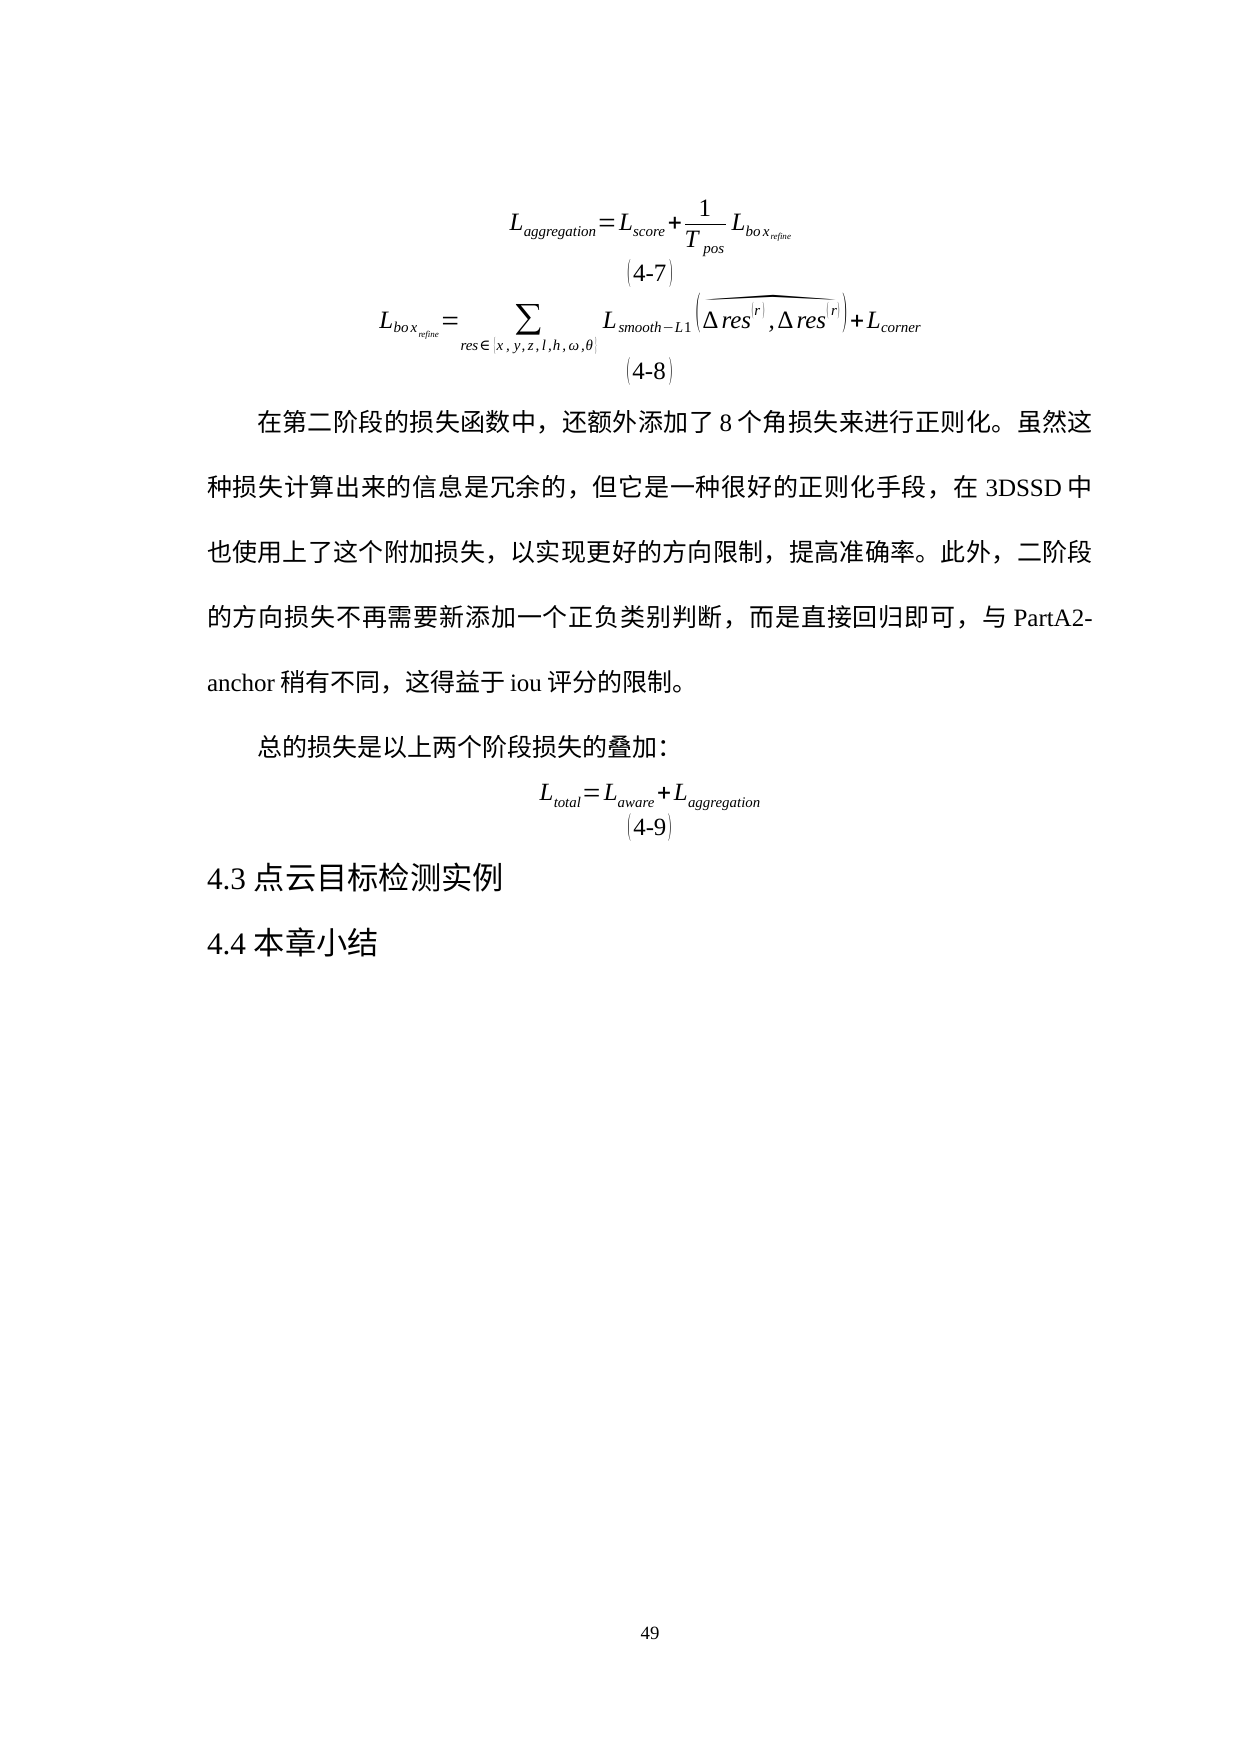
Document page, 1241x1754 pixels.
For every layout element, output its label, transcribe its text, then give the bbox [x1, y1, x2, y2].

subtitle 点云目标检测实例 [207, 843, 1092, 908]
text 在第二阶段的损失函数中，还额外添加了8个角损失来进行正则化。虽然这种损失计算出来的信息是冗余的，但它是一种很好的正则化手段，在3DSSD中也使用上了这个附加损失，以实现更好的方向限制，提高准确率。此外，二阶段的方向损失不再需要新添加一个正负类别判断，而是直接回归即可，与PartA2-anchor稍有不同，这得益于iou评分的限制。 [207, 388, 1092, 713]
subtitle 本章小结 [207, 908, 1092, 973]
text 总的损失是以上两个阶段损失的叠加： [207, 713, 1092, 778]
